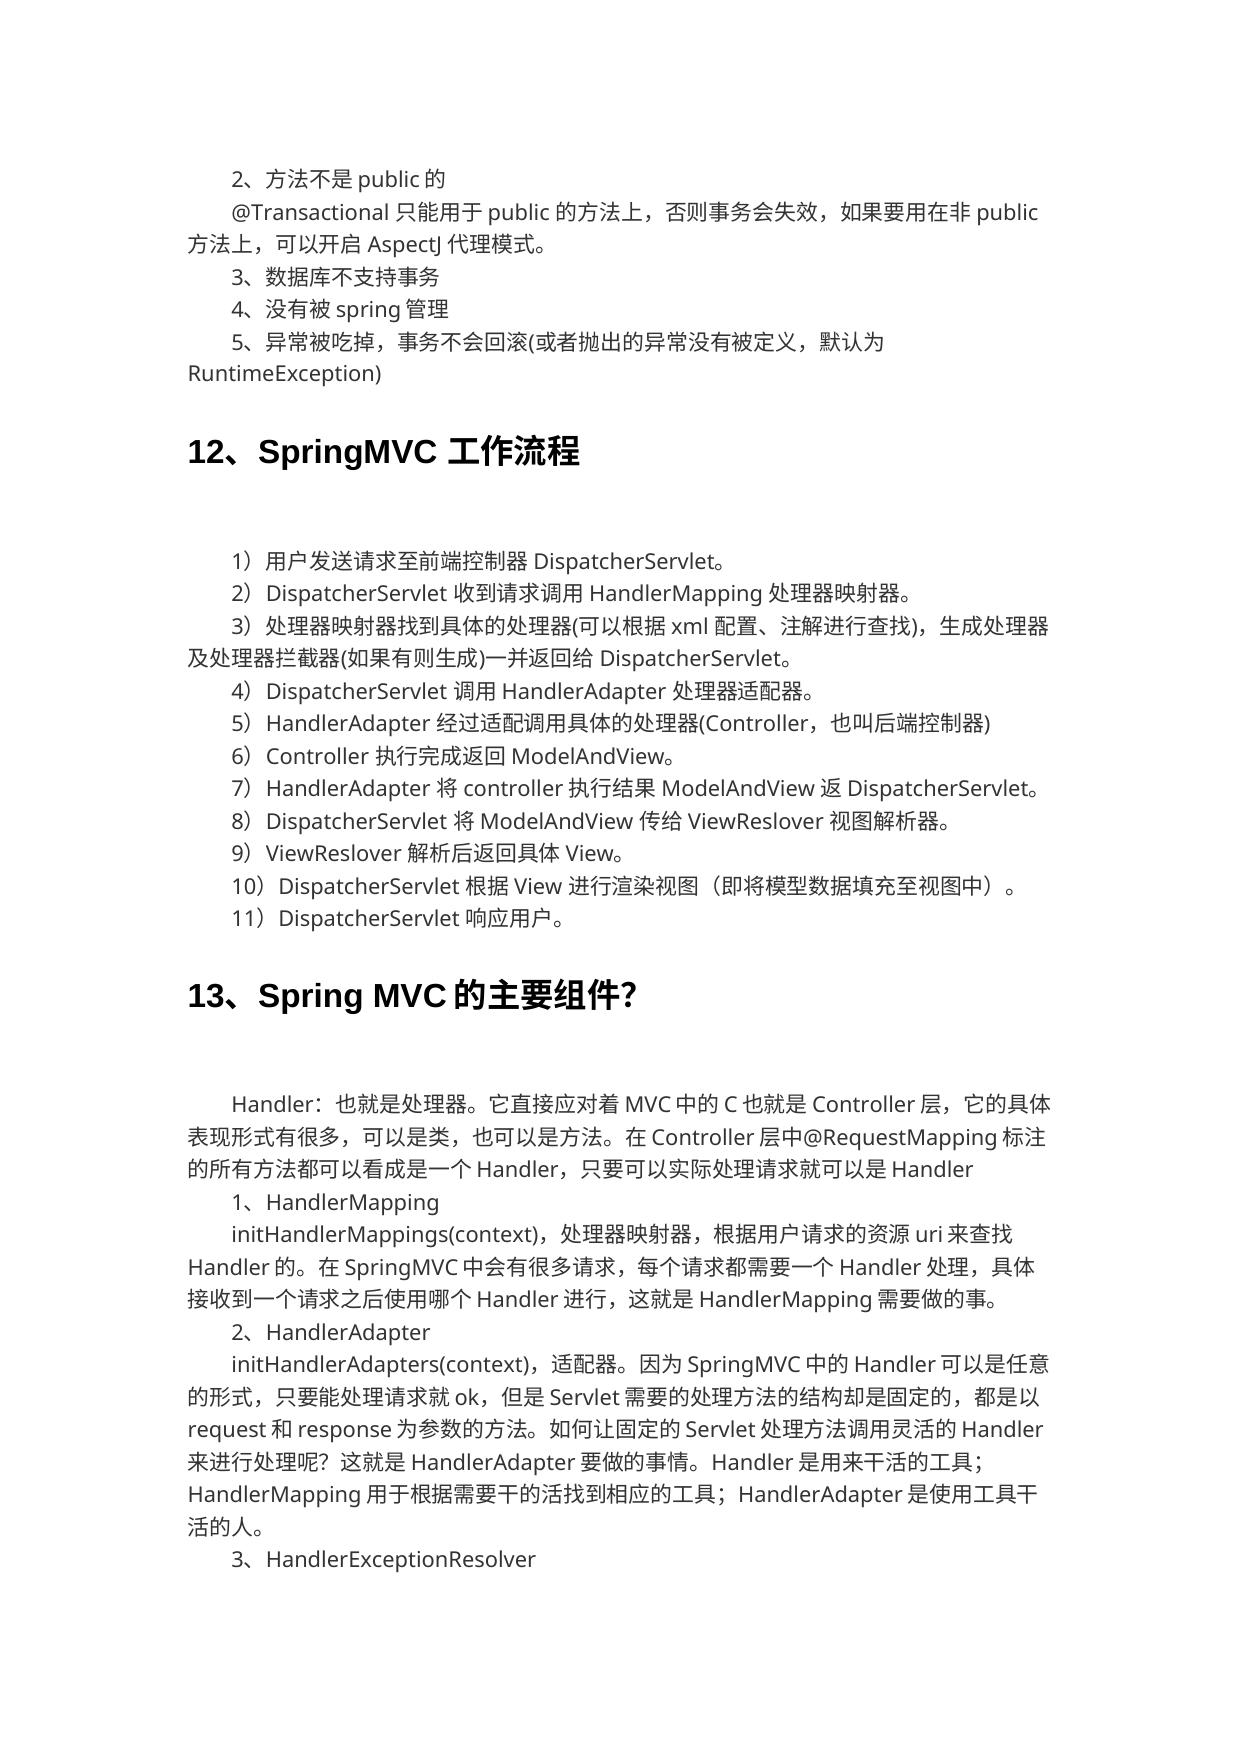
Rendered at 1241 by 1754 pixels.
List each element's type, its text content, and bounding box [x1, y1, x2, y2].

text 7）HandlerAdapter 将 controller 执行结果 ModelAndView 返DispatcherServlet。 8）DispatcherServlet 将 ModelAndView 传给 ViewReslover 视图解析器。 [187, 771, 1053, 836]
text 1）用户发送请求至前端控制器 DispatcherServlet。 [187, 543, 1053, 576]
text 5）HandlerAdapter 经过适配调用具体的处理器(Controller，也叫后端控制器) [187, 706, 1053, 738]
text 11）DispatcherServlet 响应用户。 [187, 901, 1053, 933]
subtitle 12、SpringMVC 工作流程 [187, 417, 1053, 482]
text 3）处理器映射器找到具体的处理器(可以根据 xml 配置、注解进行查找)，生成处理器及处理器拦截器(如果有则生成)一并返回给 DispatcherServlet。 [187, 608, 1053, 673]
text 2）DispatcherServlet 收到请求调用 HandlerMapping 处理器映射器。 [187, 576, 1053, 608]
text 6）Controller 执行完成返回 ModelAndView。 [187, 738, 1053, 771]
text 9）ViewReslover 解析后返回具体 View。 [187, 836, 1053, 868]
text 2、HandlerAdapter [187, 1315, 1053, 1347]
text initHandlerAdapters(context)，适配器。因为SpringMVC中的Handler可以是任意的形式，只要能处理请求就ok，但是Servlet需要的处理方法的结构却是固定的，都是以request和response为参数的方法。如何让固定的Servlet处理方法调用灵活的Handler来进行处理呢？这就是HandlerAdapter要做的事情。Handler是用来干活的工具；HandlerMapping用于根据需要干的活找到相应的工具；HandlerAdapter是使用工具干活的人。 [187, 1347, 1053, 1542]
text 5、异常被吃掉，事务不会回滚(或者抛出的异常没有被定义，默认为RuntimeException) [187, 324, 1053, 389]
text 3、HandlerExceptionResolver [187, 1542, 1053, 1575]
text initHandlerMappings(context)，处理器映射器，根据用户请求的资源uri来查找Handler的。在SpringMVC中会有很多请求，每个请求都需要一个Handler处理，具体接收到一个请求之后使用哪个Handler进行，这就是HandlerMapping需要做的事。 [187, 1217, 1053, 1315]
text 4、没有被spring管理 [187, 292, 1053, 324]
text 3、数据库不支持事务 [187, 259, 1053, 292]
text 10）DispatcherServlet 根据 View 进行渲染视图（即将模型数据填充至视图中）。 [187, 868, 1053, 901]
text Handler：也就是处理器。它直接应对着MVC中的C也就是Controller层，它的具体表现形式有很多，可以是类，也可以是方法。在Controller层中@RequestMapping标注的所有方法都可以看成是一个Handler，只要可以实际处理请求就可以是Handler [187, 1087, 1053, 1185]
subtitle 13、Spring MVC的主要组件？ [187, 960, 1053, 1025]
text @Transactional 只能用于 public 的方法上，否则事务会失效，如果要用在非 public 方法上，可以开启 AspectJ 代理模式。 [187, 194, 1053, 259]
text 2、方法不是public的 [187, 162, 1053, 194]
text 1、HandlerMapping [187, 1185, 1053, 1217]
text 4）DispatcherServlet 调用 HandlerAdapter 处理器适配器。 [187, 673, 1053, 706]
